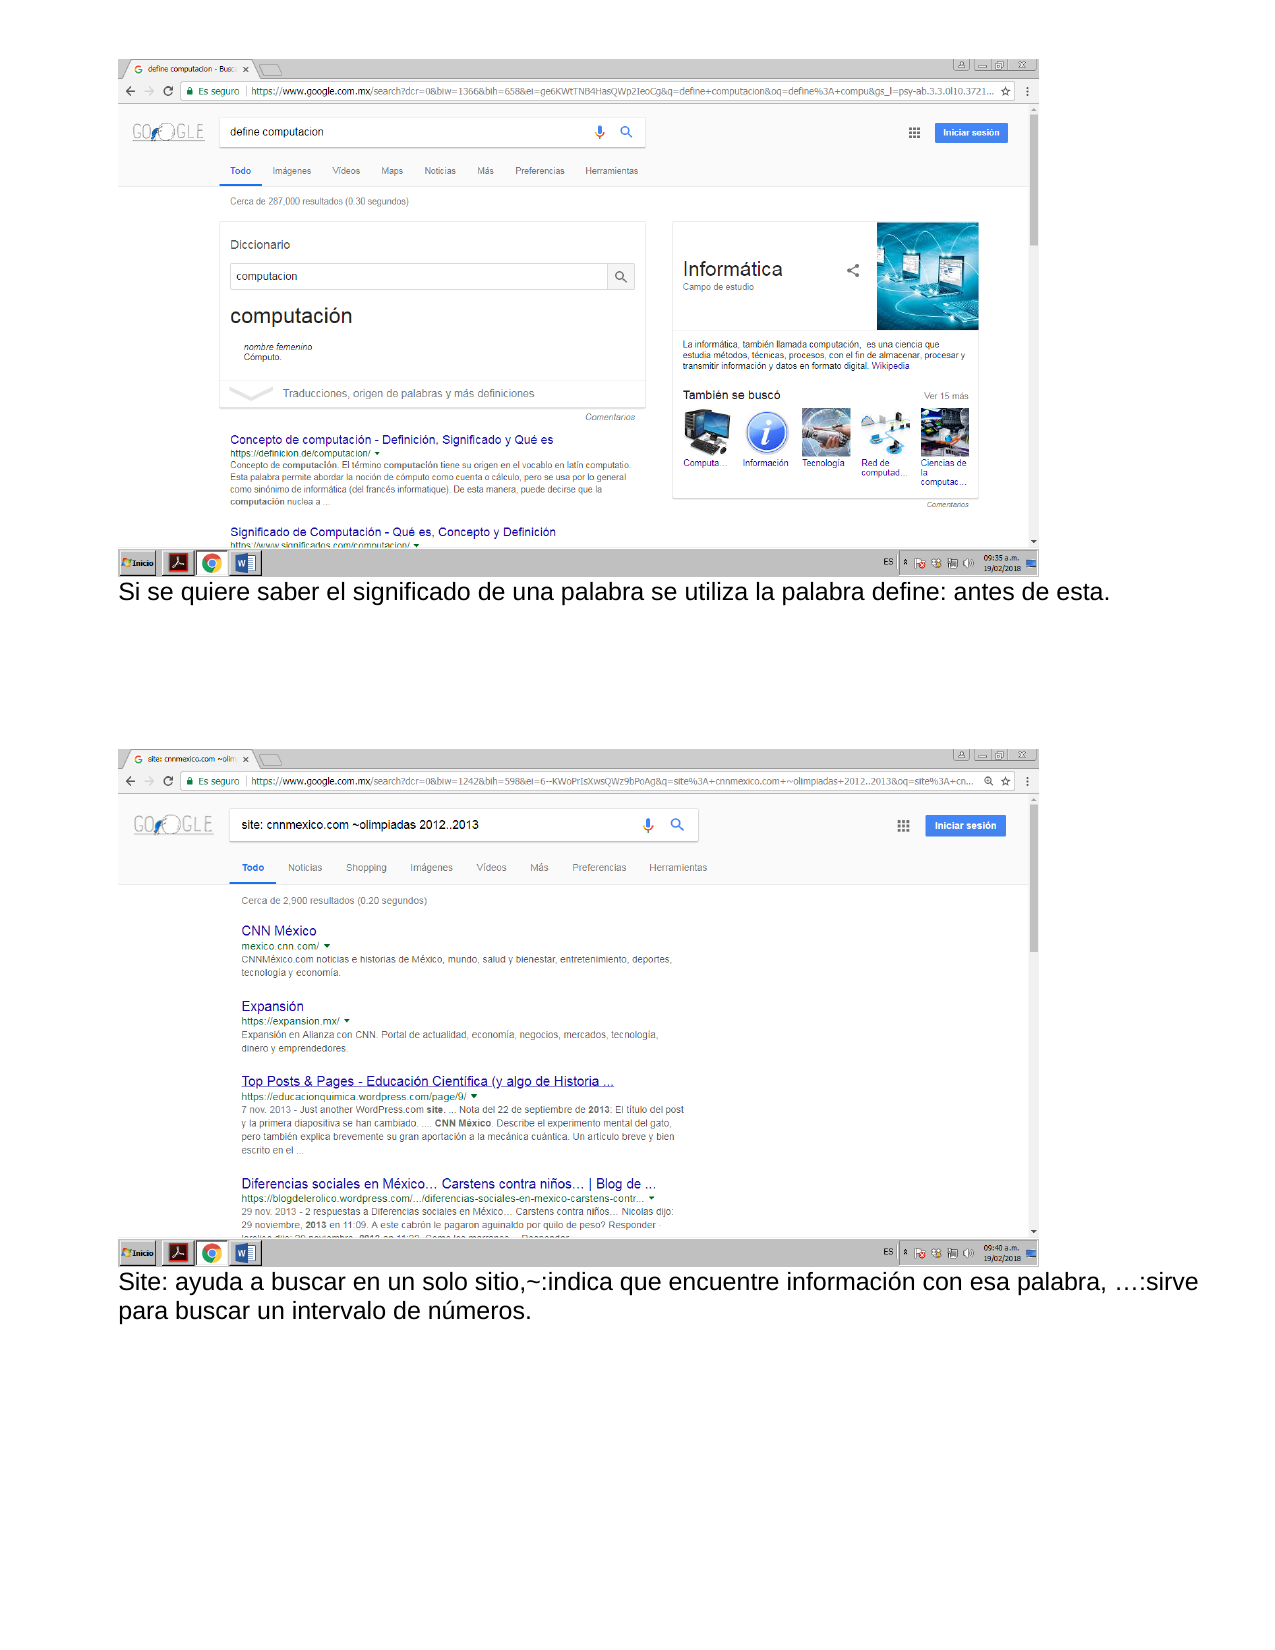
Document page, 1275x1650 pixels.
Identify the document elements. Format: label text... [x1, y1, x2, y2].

picture [118, 749, 1039, 1267]
text Site: ayuda a buscar en un solo sitio,~:indica que encuentre información con esa palabra, …:sirve para buscar un intervalo de números. [118, 1267, 1205, 1324]
picture [118, 59, 1039, 577]
text Si se quiere saber el significado de una palabra se utiliza la palabra define: antes de esta. [118, 577, 1205, 606]
